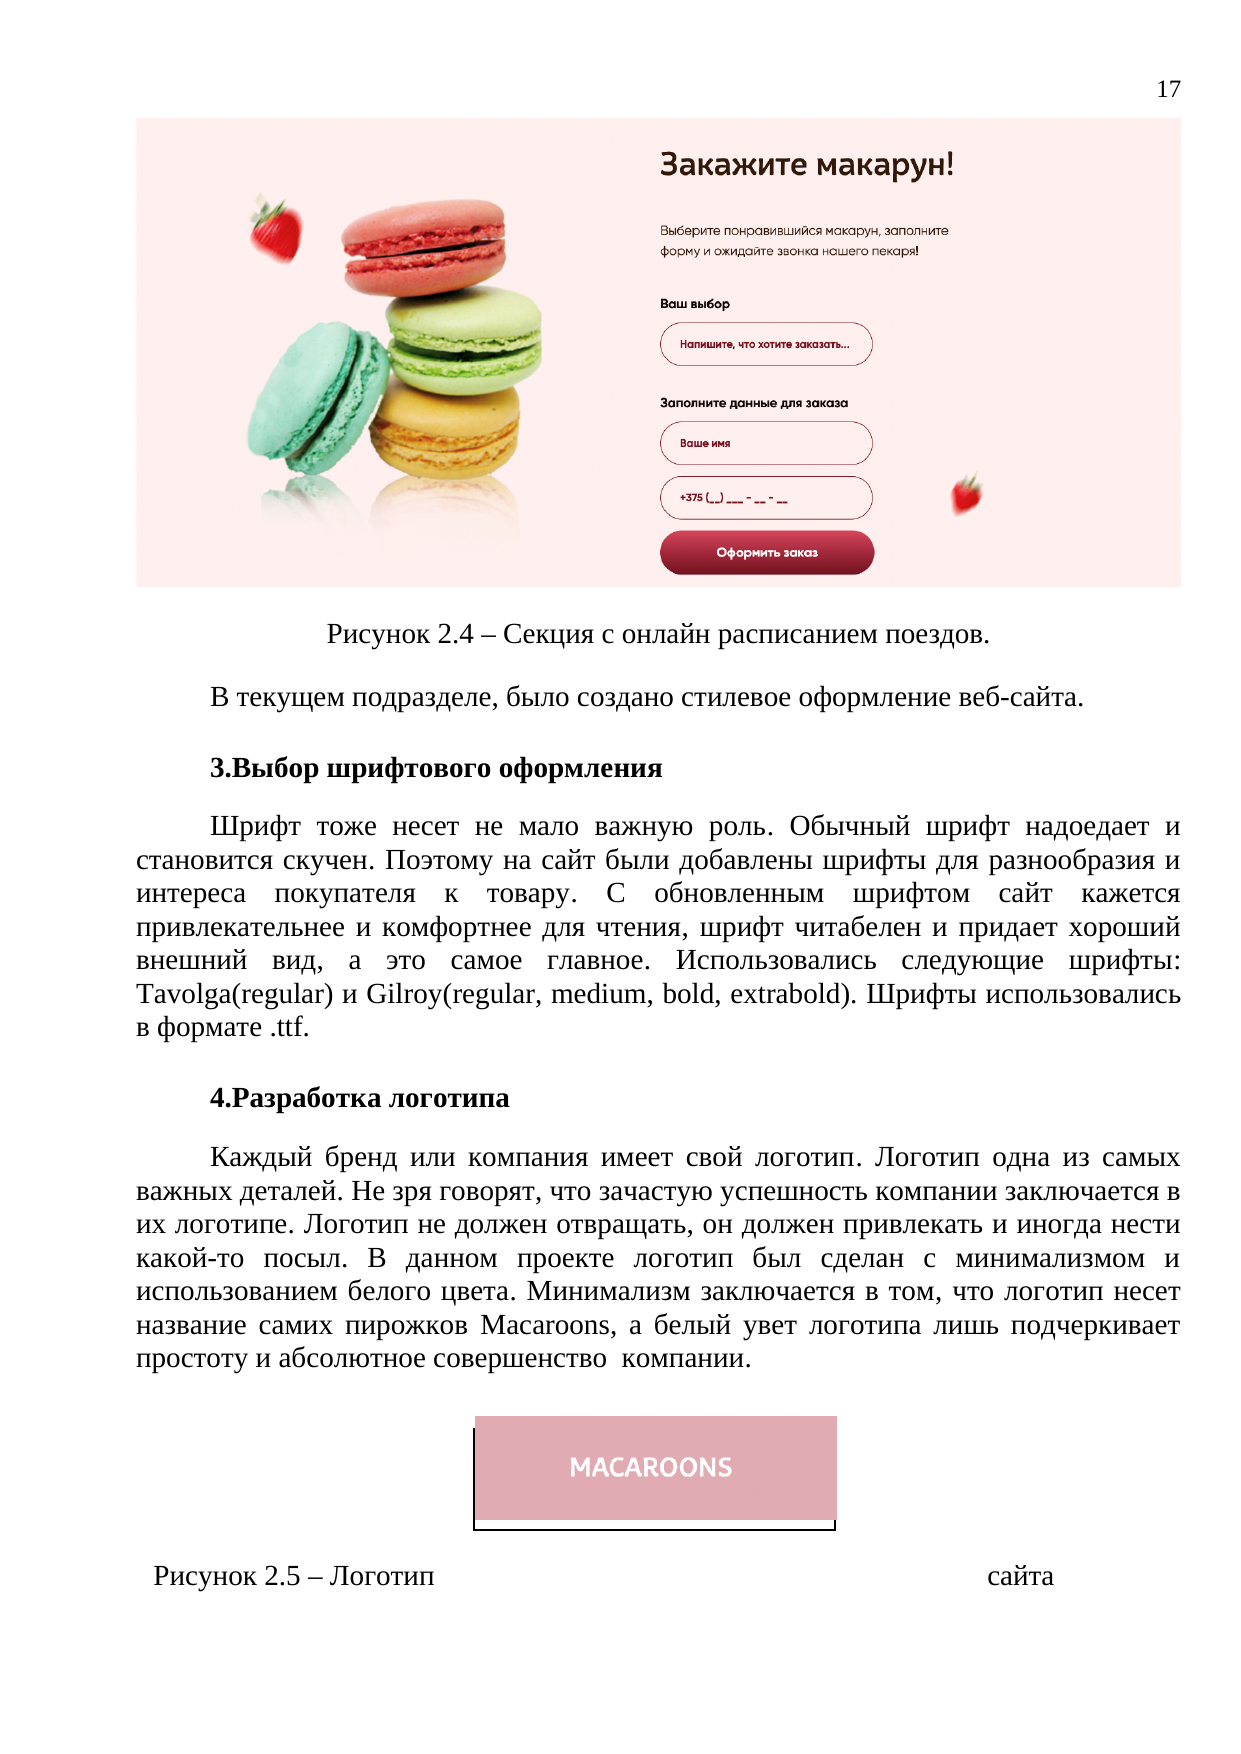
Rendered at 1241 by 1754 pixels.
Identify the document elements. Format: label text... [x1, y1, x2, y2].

picture [136, 118, 1181, 587]
list Разработка логотипа [210, 1081, 1181, 1114]
text В текущем подразделе, было создано стилевое оформление веб-сайта. [136, 679, 1181, 712]
text Шрифт тоже несет не мало важную роль. Обычный шрифт надоедает и становится скучен. Поэтому на сайт были добавлены шрифты для разнообразия и интереса покупателя к товару. С обновленным шрифтом сайт кажется привлекательнее и комфортнее для чтения, шрифт читабелен и придает хороший внешний вид, а это самое главное. Использовались следующие шрифты: Tavolga(regular) и Gilroy(regular, medium, bold, extrabold). Шрифты использовались в формате .ttf. [136, 808, 1181, 1043]
text Рисунок 2.5 – Логотип сайта [136, 1558, 1181, 1591]
list Выбор шрифтового оформления [210, 750, 1181, 783]
picture [474, 1416, 837, 1520]
text Каждый бренд или компания имеет свой логотип. Логотип одна из самых важных деталей. Не зря говорят, что зачастую успешность компании заключается в их логотипе. Логотип не должен отвращать, он должен привлекать и иногда нести какой-то посыл. В данном проекте логотип был сделан с минимализмом и использованием белого цвета. Минимализм заключается в том, что логотип несет название самих пирожков Macaroons, а белый увет логотипа лишь подчеркивает простоту и абсолютное совершенство компании. [136, 1139, 1181, 1374]
text Рисунок 2.4 – Секция с онлайн расписанием поездов. [136, 616, 1181, 649]
